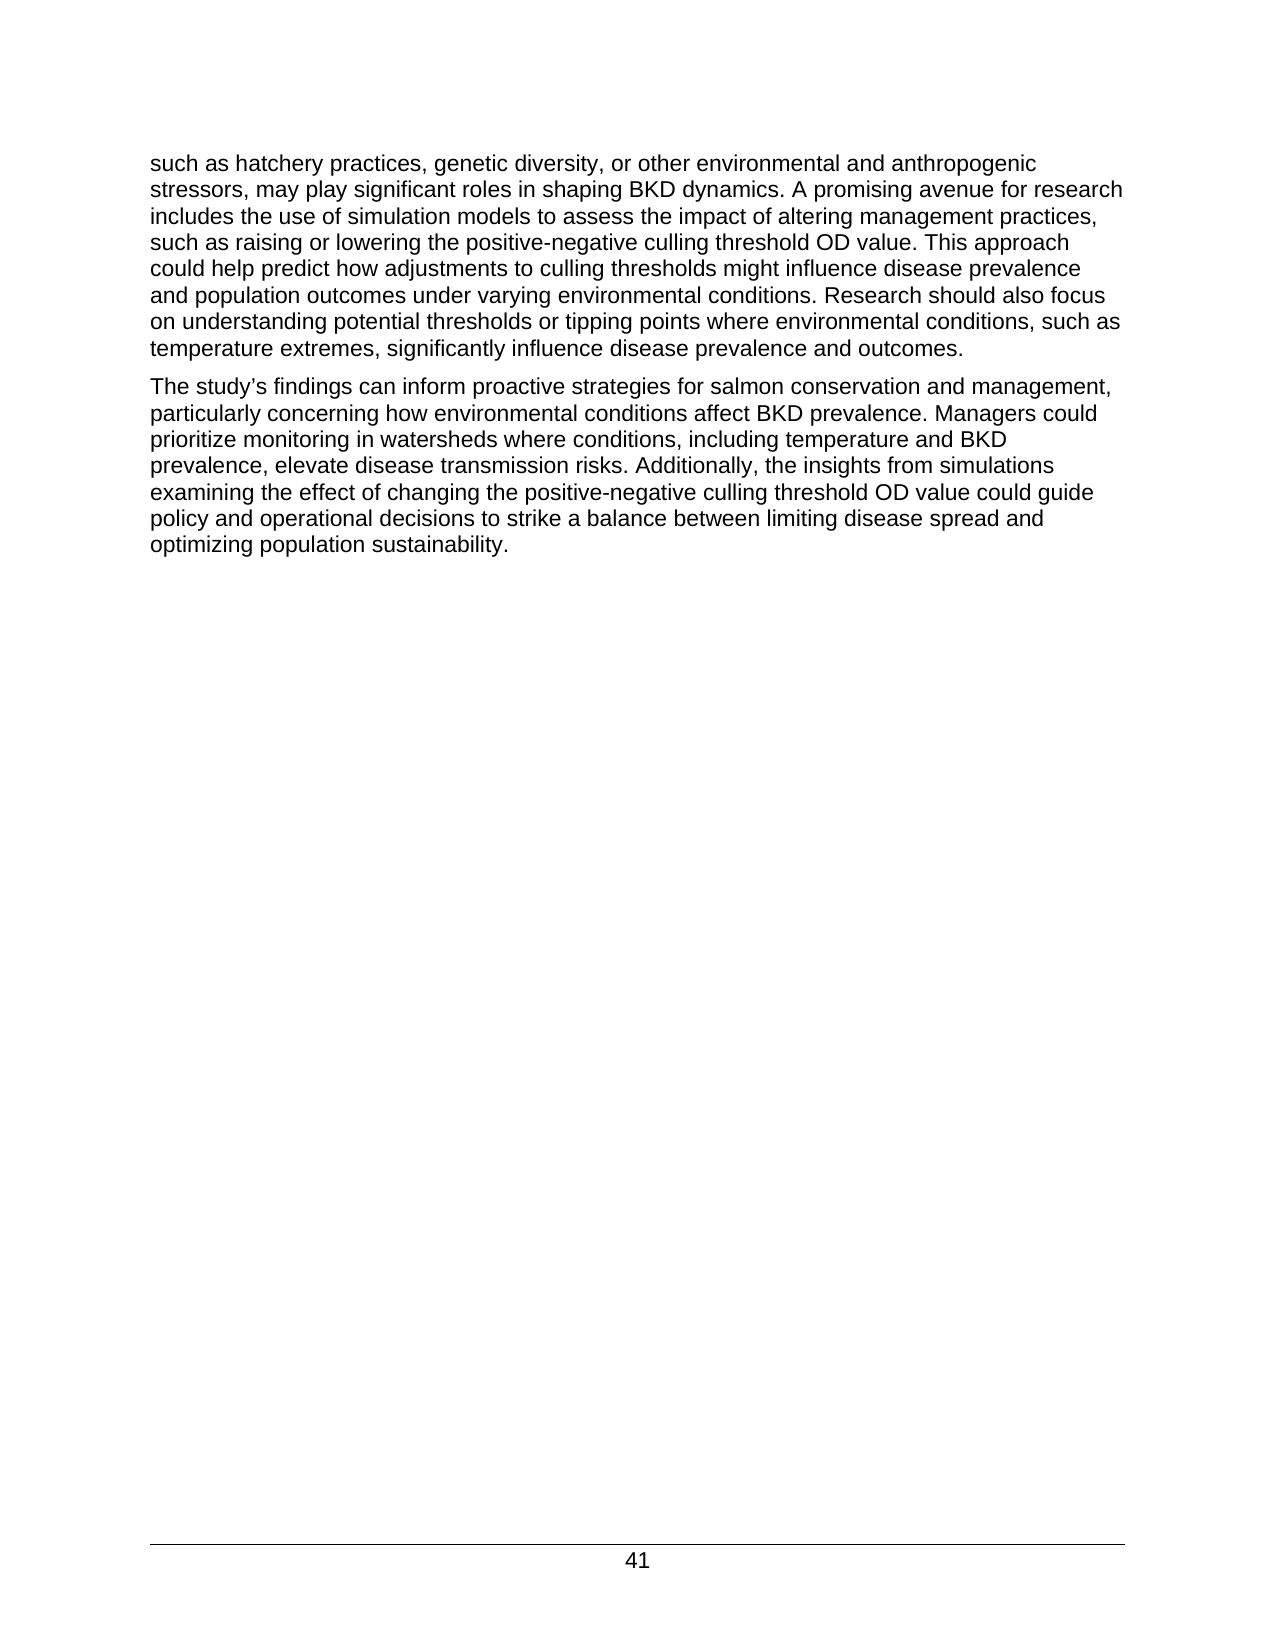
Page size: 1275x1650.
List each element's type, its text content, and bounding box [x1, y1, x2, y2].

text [150, 150, 1125, 361]
